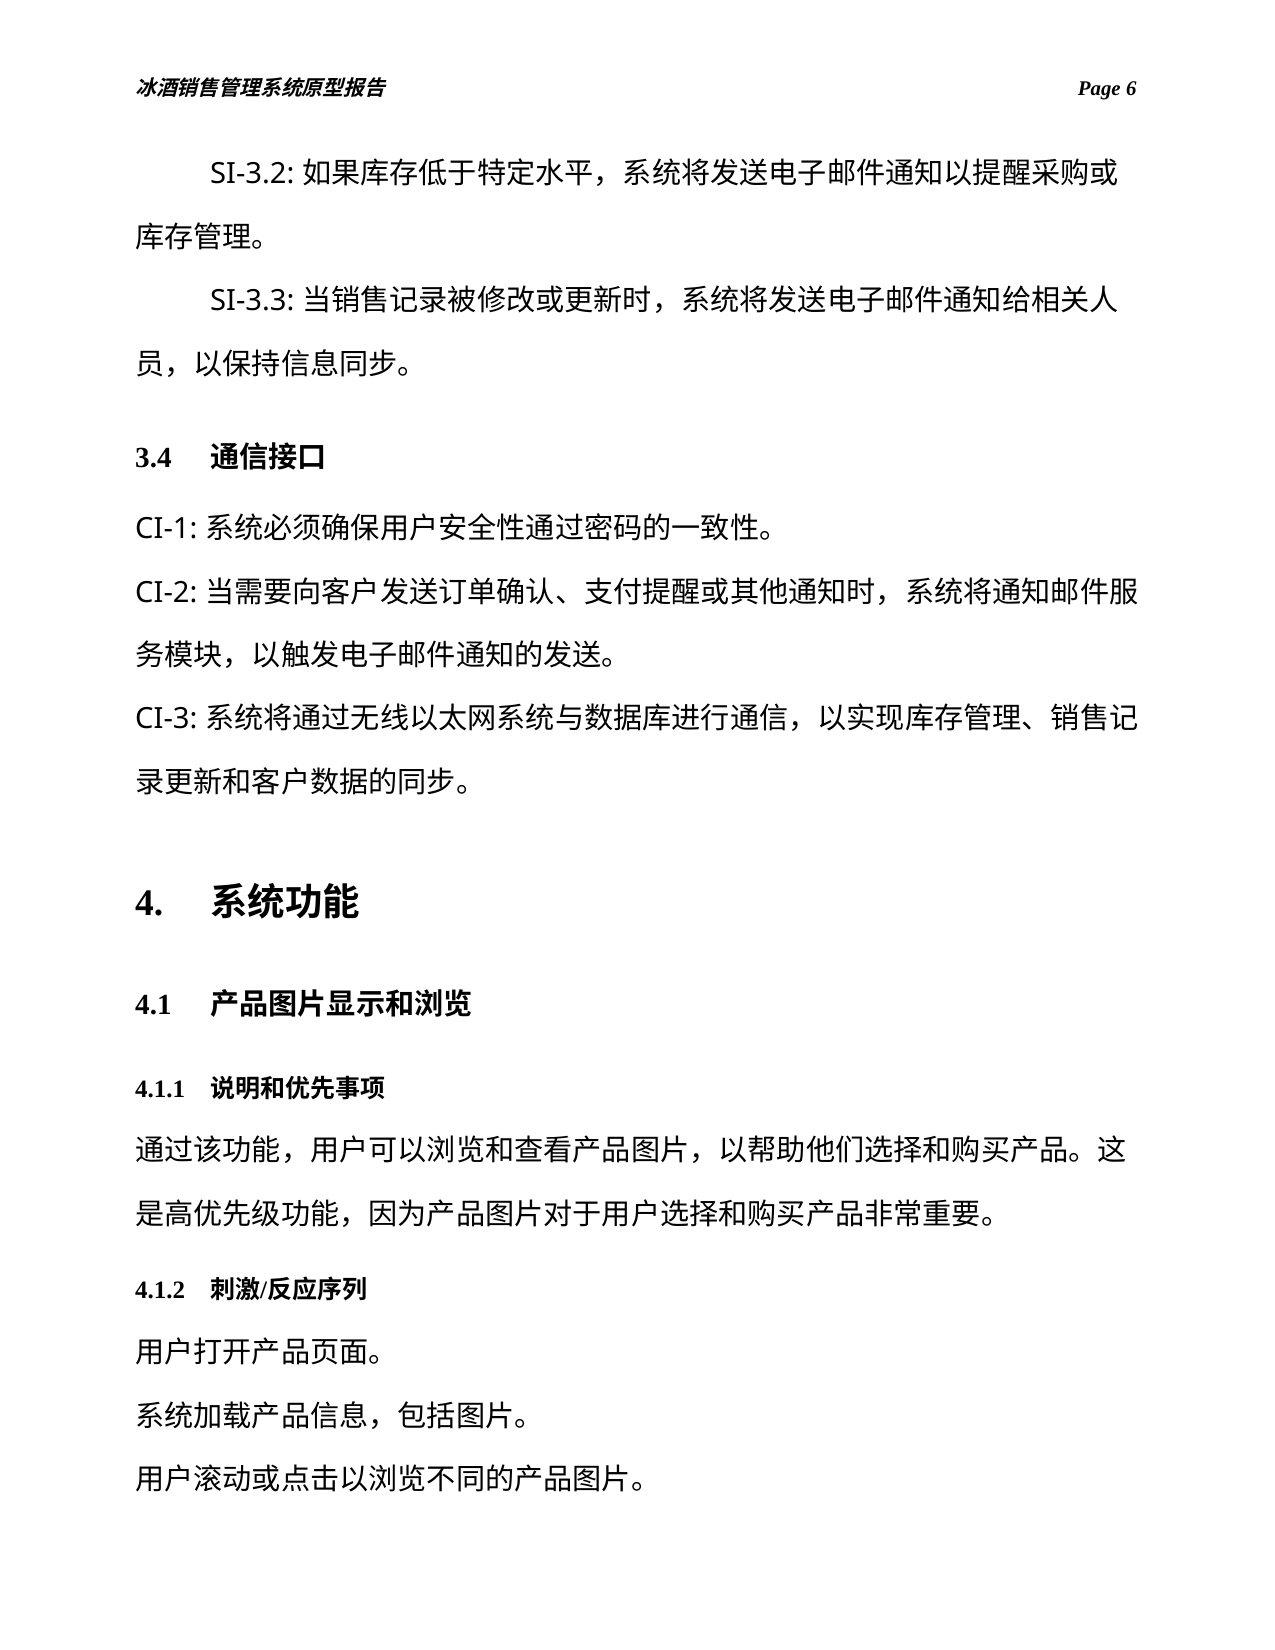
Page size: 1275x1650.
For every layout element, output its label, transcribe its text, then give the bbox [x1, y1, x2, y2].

subtitle 说明和优先事项 [135, 1077, 1140, 1102]
text SI-3.3: 当销售记录被修改或更新时，系统将发送电子邮件通知给相关人员，以保持信息同步。 [135, 277, 1140, 383]
text SI-3.2: 如果库存低于特定水平，系统将发送电子邮件通知以提醒采购或库存管理。 [135, 150, 1140, 256]
text 用户打开产品页面。 [135, 1329, 1140, 1371]
text 系统加载产品信息，包括图片。 [135, 1392, 1140, 1434]
text 用户滚动或点击以浏览不同的产品图片。 [135, 1456, 1140, 1498]
text CI-3: 系统将通过无线以太网系统与数据库进行通信，以实现库存管理、销售记录更新和客户数据的同步。 [135, 695, 1140, 801]
subtitle 产品图片显示和浏览 [135, 981, 1140, 1023]
text CI-1: 系统必须确保用户安全性通过密码的一致性。 [135, 504, 1140, 547]
subtitle 刺激/反应序列 [135, 1279, 1140, 1304]
text CI-2: 当需要向客户发送订单确认、支付提醒或其他通知时，系统将通知邮件服务模块，以触发电子邮件通知的发送。 [135, 568, 1140, 674]
subtitle 系统功能 [135, 872, 1140, 926]
subtitle 通信接口 [135, 433, 1140, 475]
text 通过该功能，用户可以浏览和查看产品图片，以帮助他们选择和购买产品。这是高优先级功能，因为产品图片对于用户选择和购买产品非常重要。 [135, 1127, 1140, 1233]
